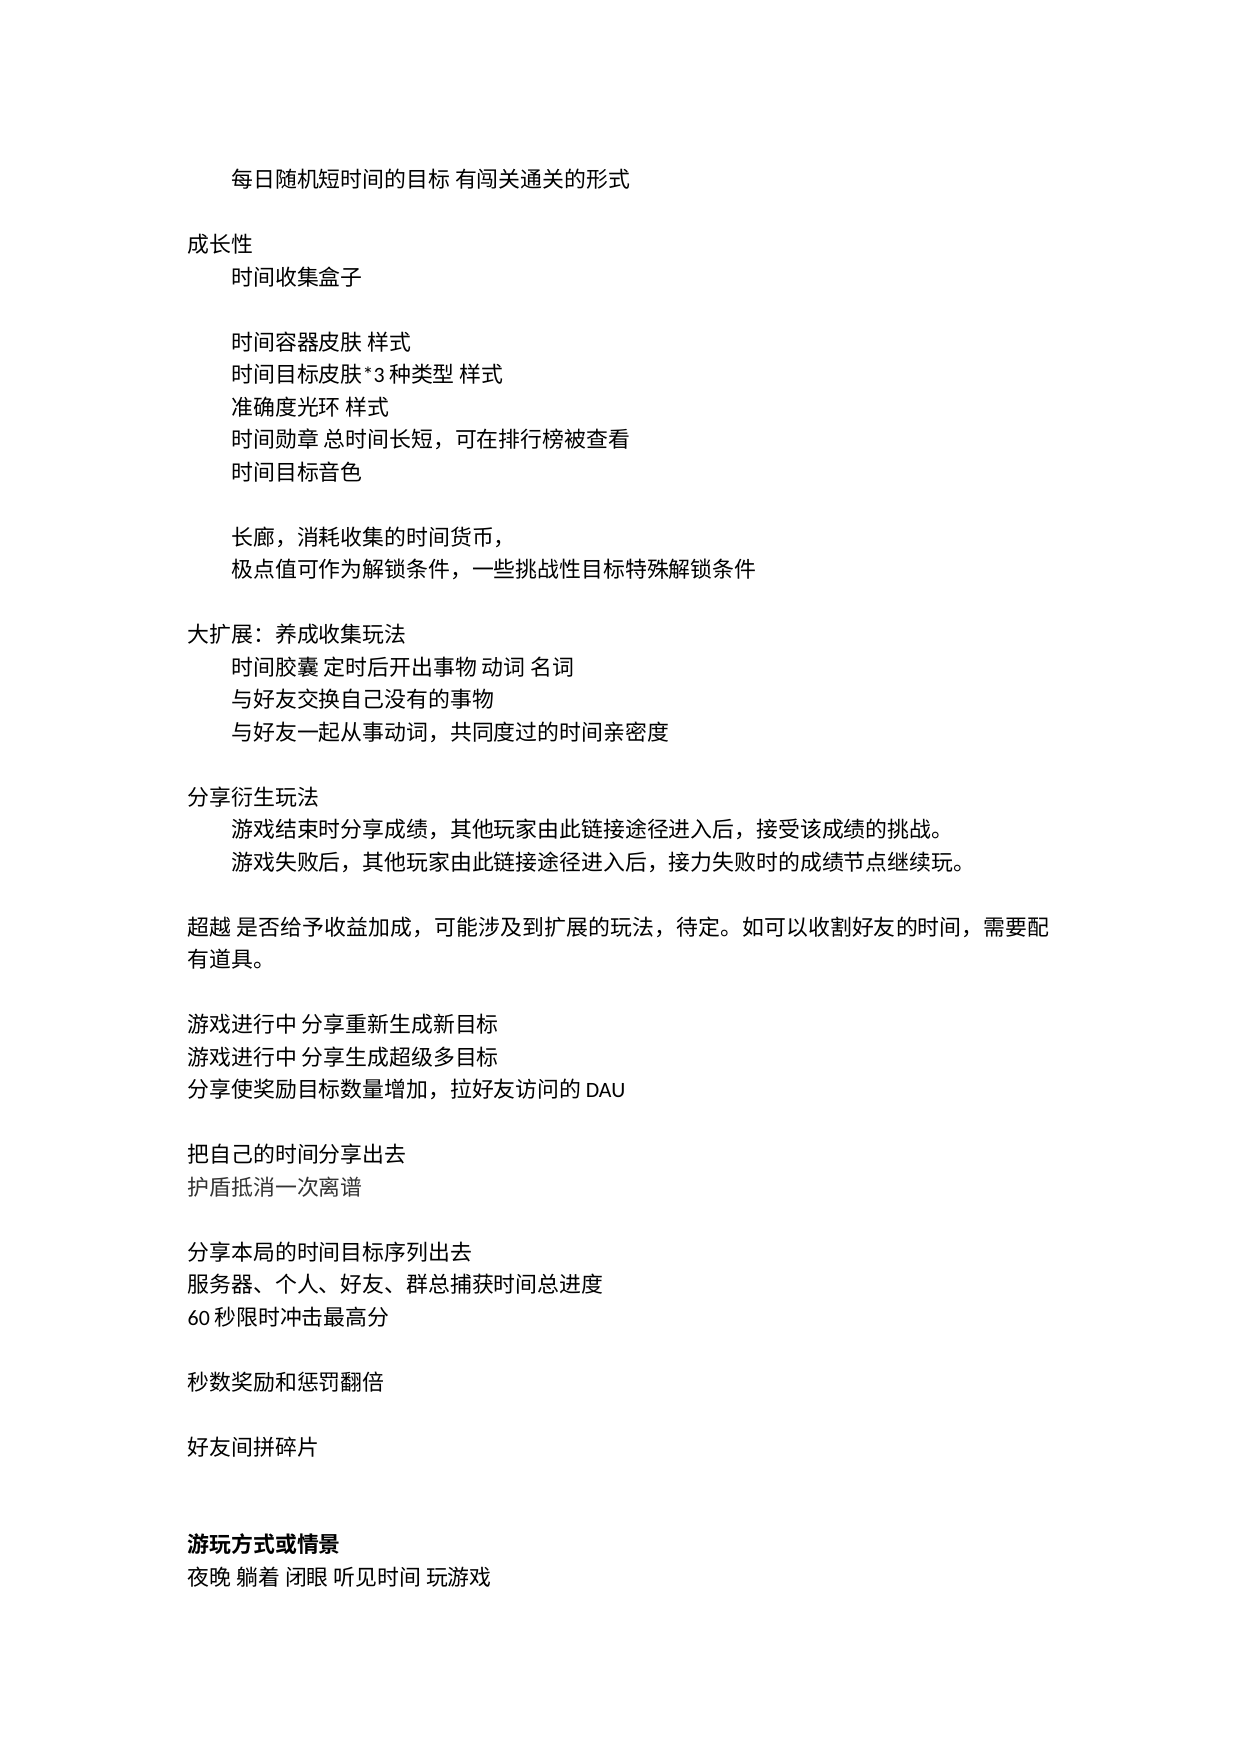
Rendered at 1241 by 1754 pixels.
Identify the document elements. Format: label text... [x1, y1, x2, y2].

text 护盾抵消一次离谱 [187, 1169, 1053, 1202]
text 时间目标皮肤*3种类型 样式 [231, 357, 1053, 389]
text 游玩方式或情景 [187, 1527, 1053, 1559]
text 游戏进行中 分享重新生成新目标 [187, 1007, 1053, 1039]
text 把自己的时间分享出去 [187, 1137, 1053, 1169]
text 与好友交换自己没有的事物 [231, 682, 1053, 714]
text 服务器、个人、好友、群总捕获时间总进度 [187, 1267, 1053, 1299]
text 60秒限时冲击最高分 [187, 1299, 1053, 1332]
text 游戏失败后，其他玩家由此链接途径进入后，接力失败时的成绩节点继续玩。 [231, 844, 1053, 877]
text 大扩展：养成收集玩法 [187, 617, 1053, 649]
text 游戏结束时分享成绩，其他玩家由此链接途径进入后，接受该成绩的挑战。 [231, 812, 1053, 844]
text 时间胶囊 定时后开出事物 动词 名词 [231, 649, 1053, 682]
text 秒数奖励和惩罚翻倍 [187, 1364, 1053, 1397]
text 时间容器皮肤 样式 [231, 324, 1053, 357]
text 长廊，消耗收集的时间货币， [231, 519, 1053, 552]
text 成长性 [187, 227, 1053, 259]
text 每日随机短时间的目标 有闯关通关的形式 [231, 162, 1053, 194]
text 与好友一起从事动词，共同度过的时间亲密度 [231, 714, 1053, 747]
text 超越 是否给予收益加成，可能涉及到扩展的玩法，待定。如可以收割好友的时间，需要配有道具。 [187, 909, 1053, 974]
text 极点值可作为解锁条件，一些挑战性目标特殊解锁条件 [231, 552, 1053, 584]
text 时间收集盒子 [231, 259, 1053, 292]
text 分享衍生玩法 [187, 779, 1053, 812]
text 准确度光环 样式 [231, 389, 1053, 422]
text 时间目标音色 [231, 454, 1053, 487]
text 夜晚 躺着 闭眼 听见时间 玩游戏 [187, 1559, 1053, 1592]
text 分享本局的时间目标序列出去 [187, 1234, 1053, 1267]
text 游戏进行中 分享生成超级多目标 [187, 1039, 1053, 1072]
text 时间勋章 总时间长短，可在排行榜被查看 [231, 422, 1053, 454]
text 分享使奖励目标数量增加，拉好友访问的DAU [187, 1072, 1053, 1104]
text 好友间拼碎片 [187, 1429, 1053, 1462]
